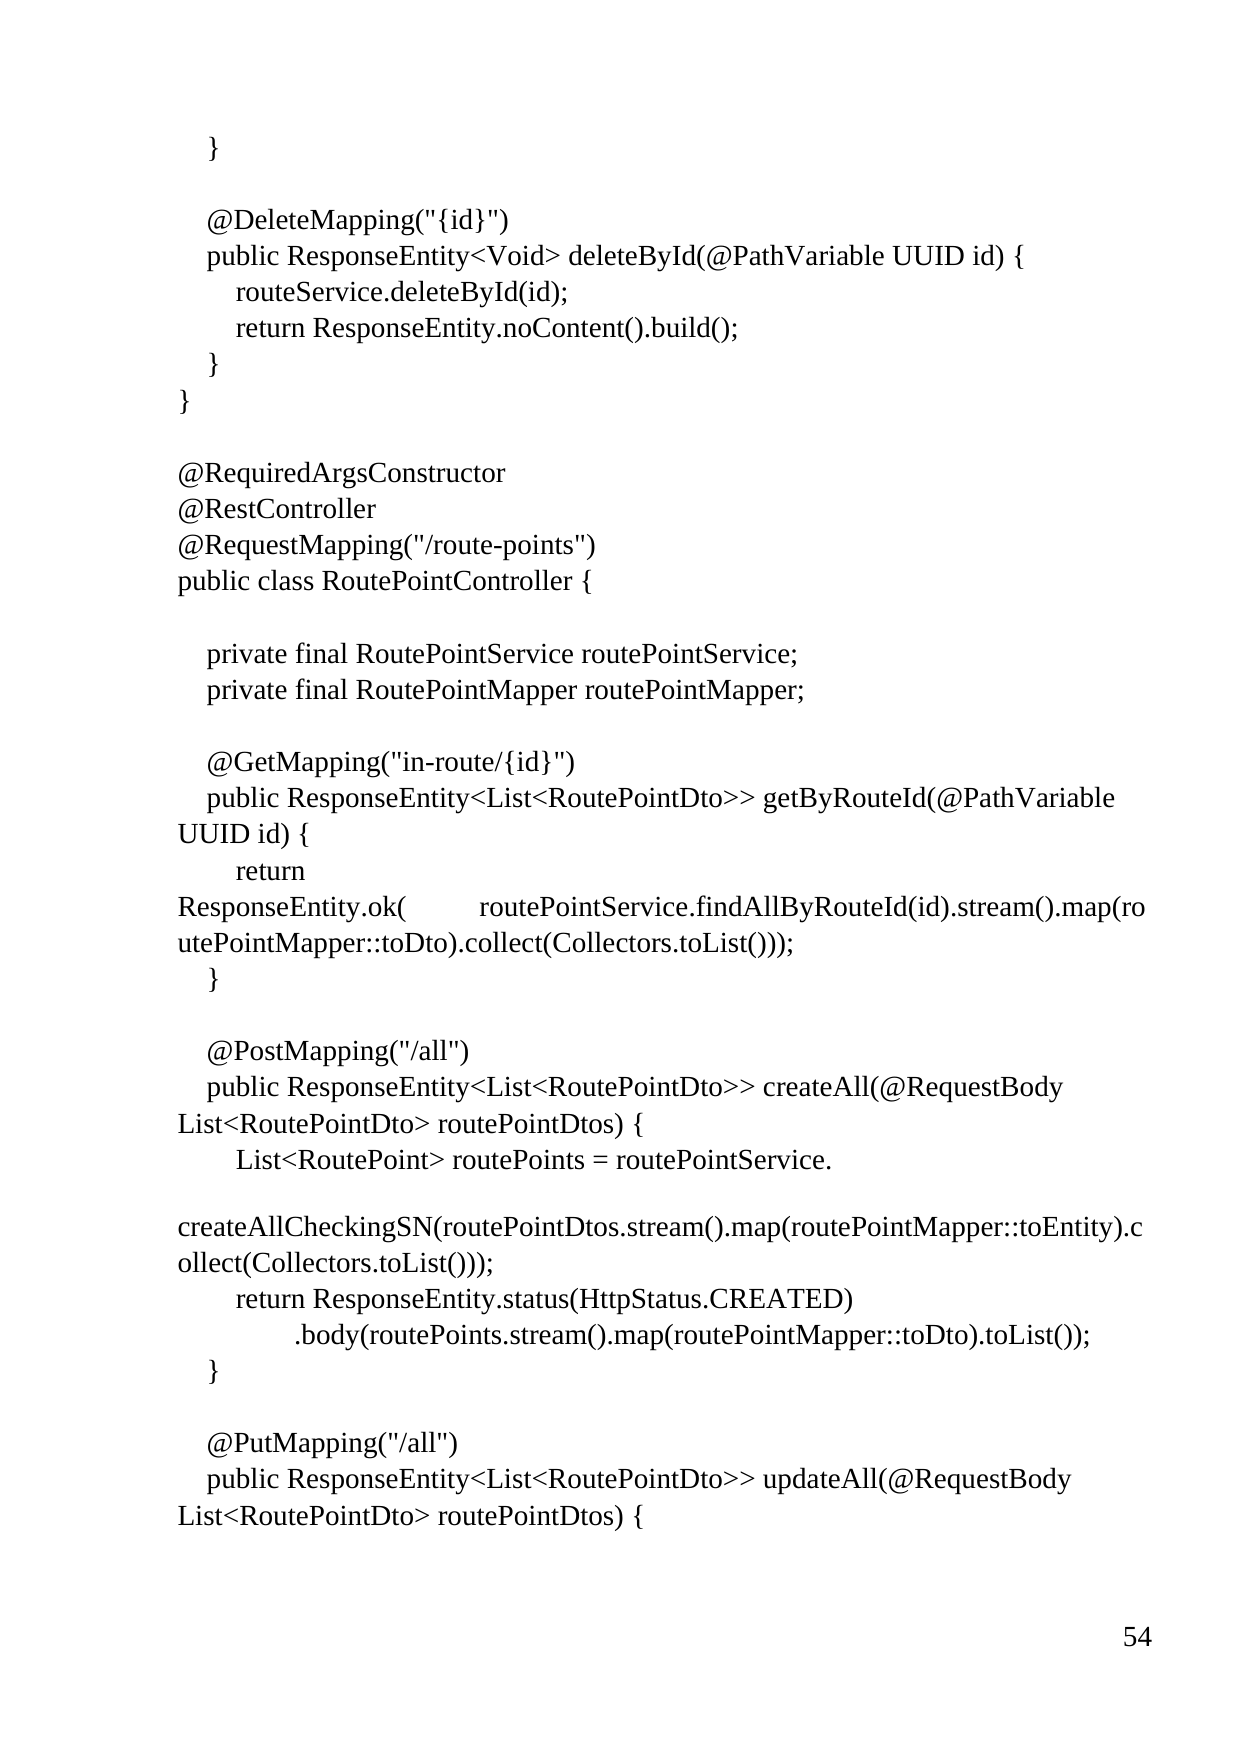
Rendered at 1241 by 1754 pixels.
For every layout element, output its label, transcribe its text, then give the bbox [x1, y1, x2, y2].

text } [177, 383, 1152, 416]
text } [177, 961, 1152, 995]
text } [177, 1353, 1152, 1387]
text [177, 311, 1152, 344]
text private final RoutePointMapper routePointMapper; [177, 672, 1152, 706]
text .body(routePoints.stream().map(routePointMapper::toDto).toList()); [177, 1317, 1152, 1351]
text @PutMapping("/all") [177, 1426, 1152, 1459]
text return ResponseEntity.status(HttpStatus.CREATED) [177, 1281, 1152, 1314]
text @RequestMapping("/route-points") [177, 527, 1152, 561]
text } [177, 130, 1152, 163]
text @GetMapping("in-route/{id}") [177, 744, 1152, 778]
text createAllCheckingSN(routePointDtos.stream().map(routePointMapper::toEntity).collect(Collectors.toList())); [177, 1178, 1152, 1278]
text List<RoutePoint> routePoints = routePointService. [177, 1142, 1152, 1175]
text } [177, 347, 1152, 380]
text public ResponseEntity<List<RoutePointDto>> getByRouteId(@PathVariable UUID id) { [177, 780, 1152, 850]
text @DeleteMapping("{id}") [177, 202, 1152, 236]
text public ResponseEntity<Void> deleteById(@PathVariable UUID id) { [177, 238, 1152, 272]
text public class RoutePointController { [177, 563, 1152, 597]
text routeService.deleteById(id); [177, 274, 1152, 308]
text return ResponseEntity.ok( routePointService.findAllByRouteId(id).stream().map(routePointMapper::toDto).collect(Collectors.toList())); [177, 853, 1152, 958]
text public ResponseEntity<List<RoutePointDto>> updateAll(@RequestBody List<RoutePointDto> routePointDtos) { [177, 1462, 1152, 1531]
text private final RoutePointService routePointService; [177, 636, 1152, 669]
text @RestController [177, 491, 1152, 525]
text @RequiredArgsConstructor [177, 455, 1152, 489]
text @PostMapping("/all") [177, 1033, 1152, 1067]
text public ResponseEntity<List<RoutePointDto>> createAll(@RequestBody List<RoutePointDto> routePointDtos) { [177, 1069, 1152, 1139]
